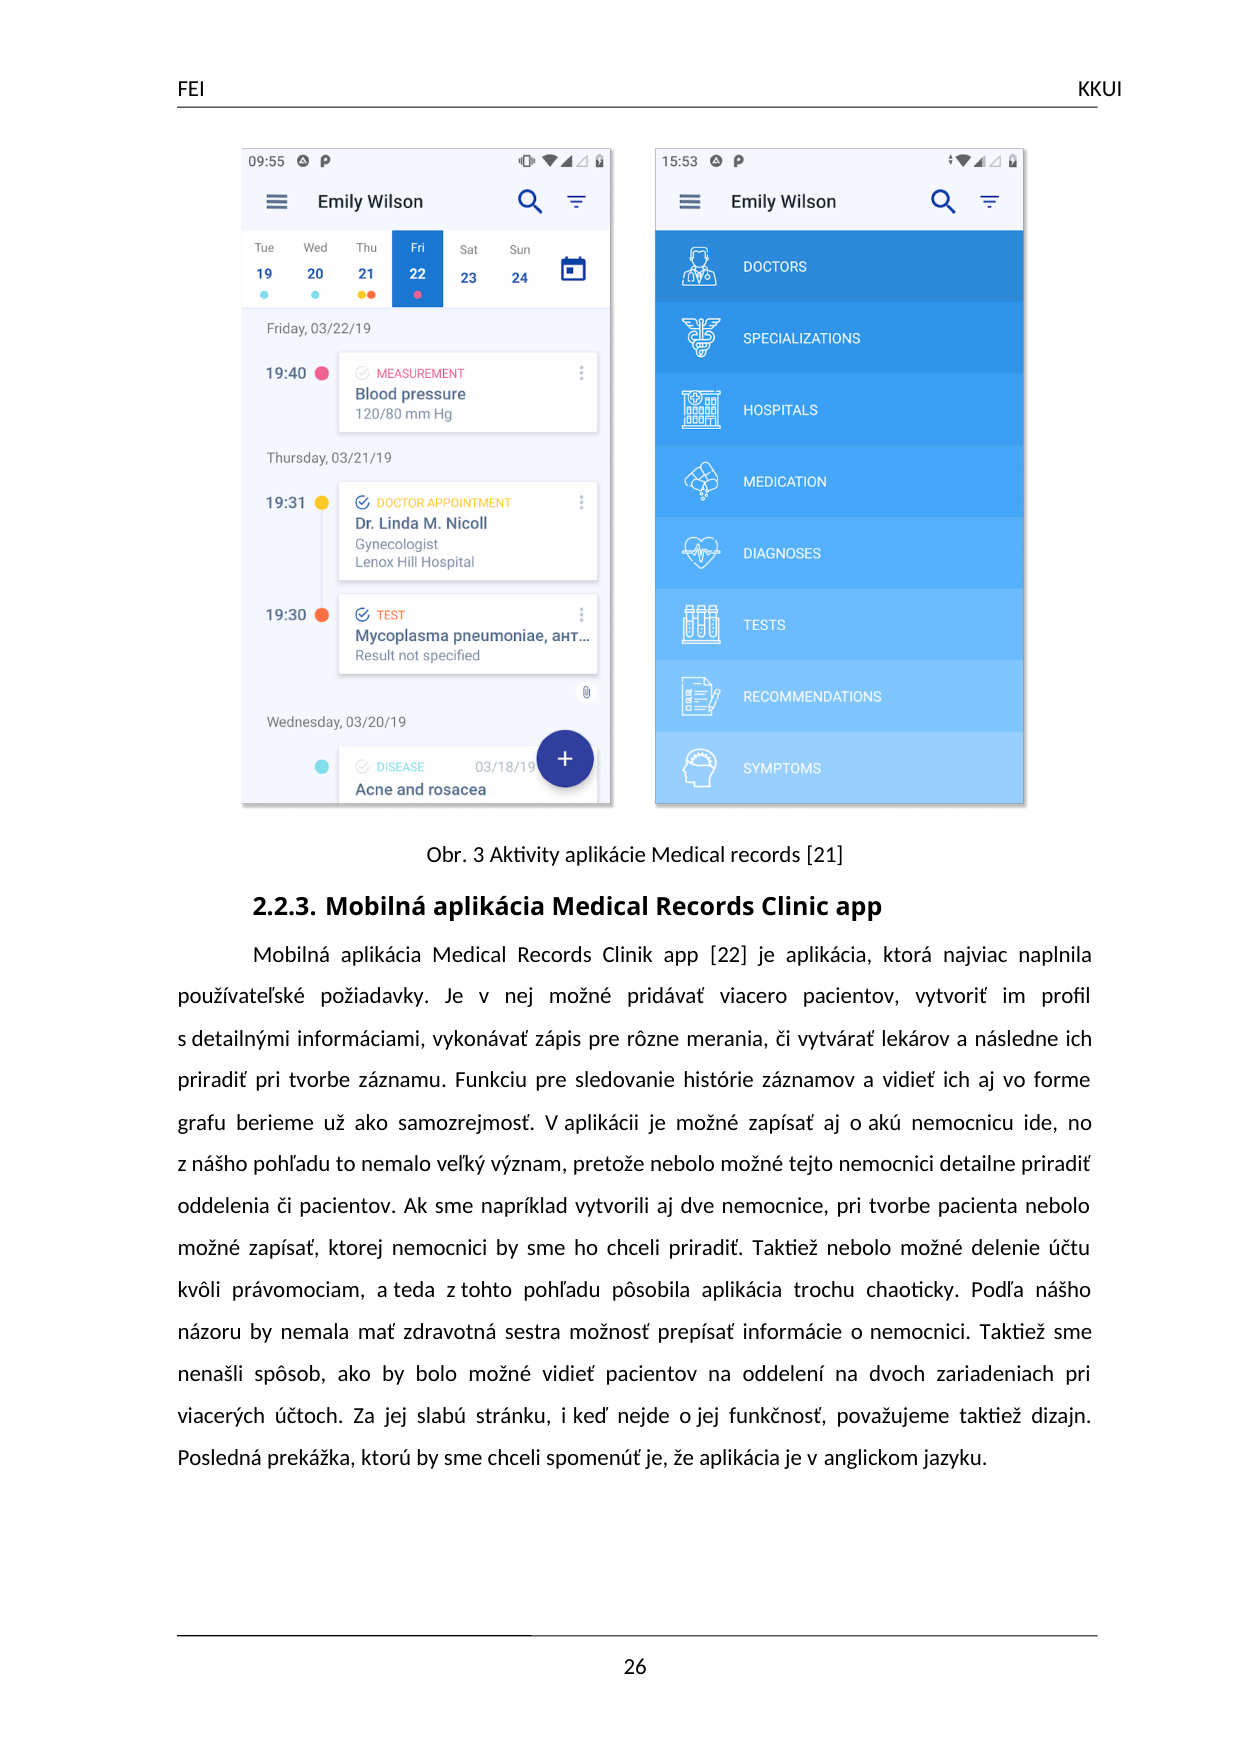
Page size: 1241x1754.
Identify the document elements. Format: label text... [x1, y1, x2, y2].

text Mobilná aplikácia Medical Records Clinic app [252, 889, 1092, 923]
picture [240, 147, 1029, 810]
text Mobilná aplikácia Medical Records Clinik app [22] je aplikácia, ktorá najviac naplnila používateľské požiadavky. Je v nej možné pridávať viacero pacientov, vytvoriť im profil s detailnými informáciami, vykonávať zápis pre rôzne merania, či vytvárať lekárov a následne ich priradiť pri tvorbe záznamu. Funkciu pre sledovanie histórie záznamov a vidieť ich aj vo forme grafu berieme už ako samozrejmosť. V aplikácii je možné zapísať aj o akú nemocnicu ide, no z nášho pohľadu to nemalo veľký význam, pretože nebolo možné tejto nemocnici detailne priradiť oddelenia či pacientov. Ak sme napríklad vytvorili aj dve nemocnice, pri tvorbe pacienta nebolo možné zapísať, ktorej nemocnici by sme ho chceli priradiť. Taktiež nebolo možné delenie účtu kvôli právomociam, a teda z tohto pohľadu pôsobila aplikácia trochu chaoticky. Podľa nášho názoru by nemala mať zdravotná sestra možnosť prepísať informácie o nemocnici. Taktiež sme nenašli spôsob, ako by bolo možné vidieť pacientov na oddelení na dvoch zariadeniach pri viacerých účtoch. Za jej slabú stránku, i keď nejde o jej funkčnosť, považujeme taktiež dizajn. Posledná prekážka, ktorú by sme chceli spomenúť je, že aplikácia je v anglickom jazyku. [177, 940, 1092, 1471]
